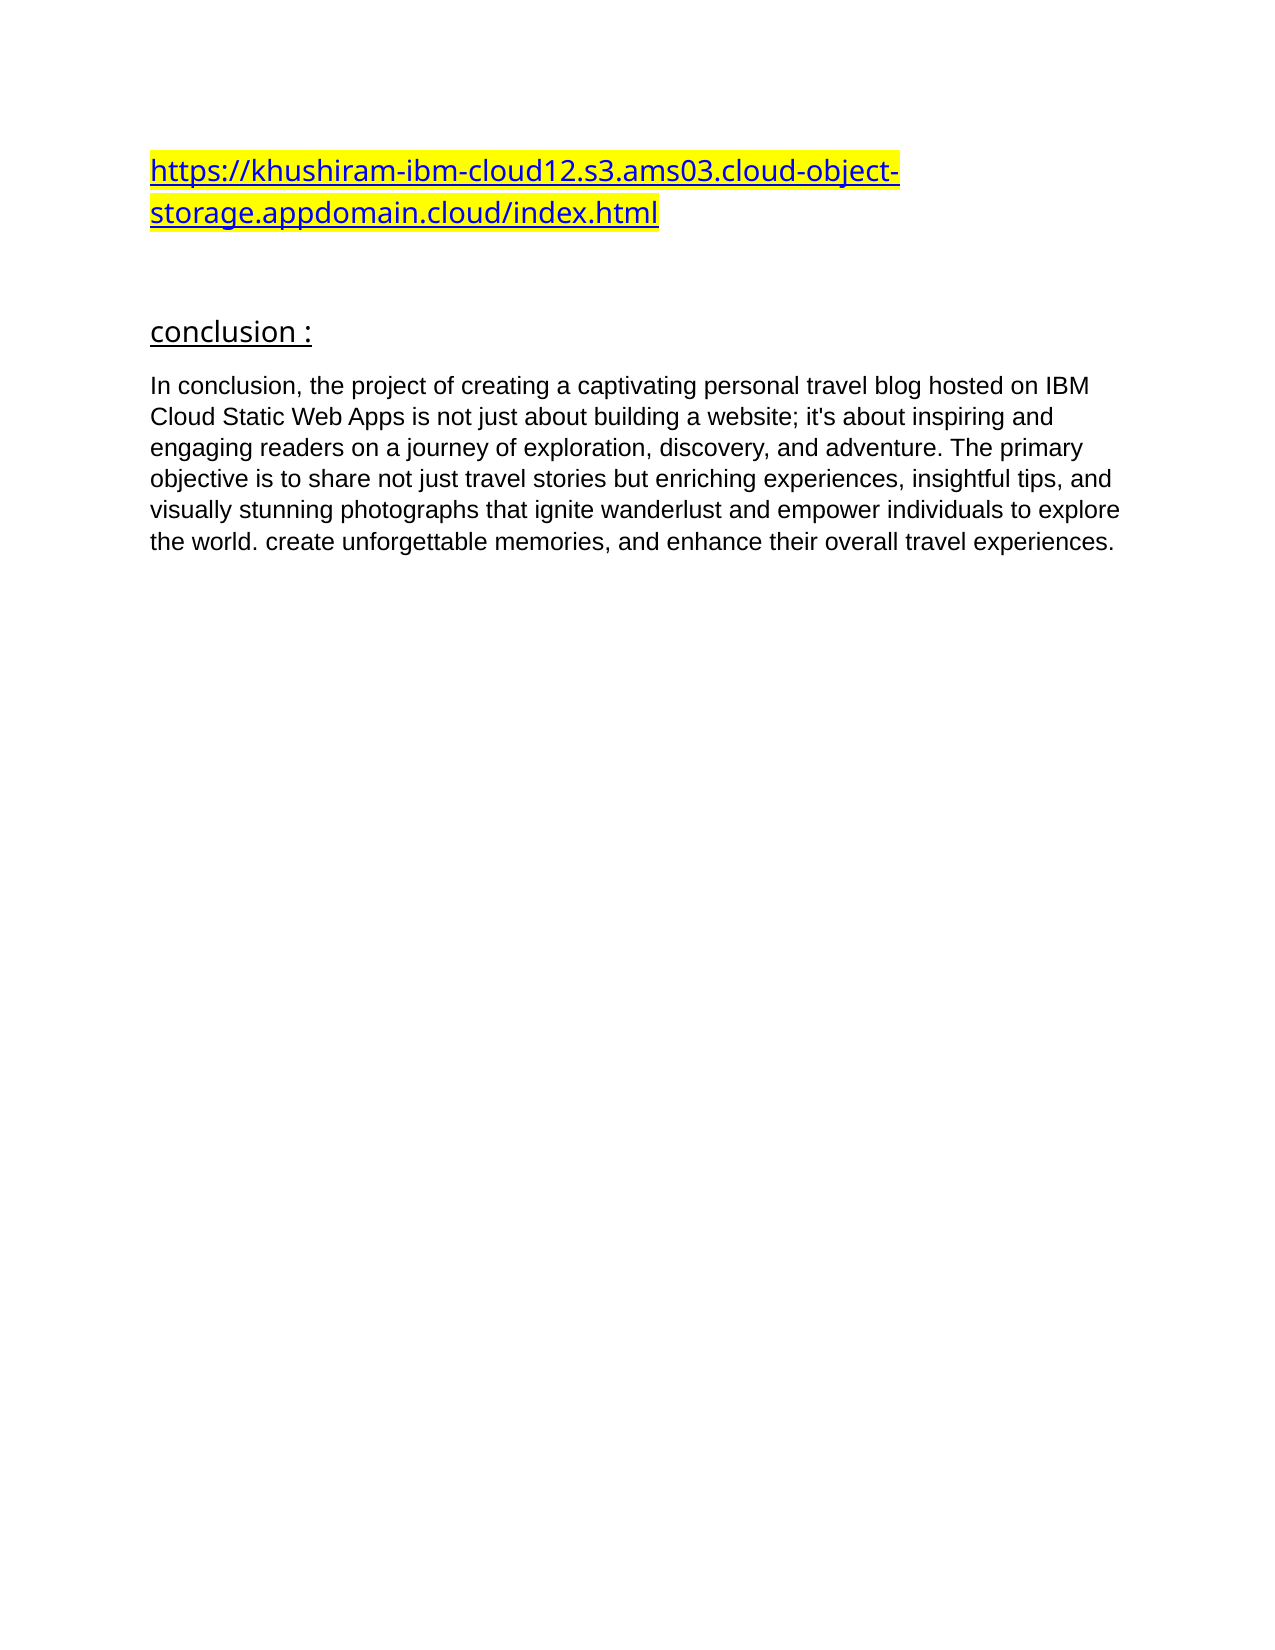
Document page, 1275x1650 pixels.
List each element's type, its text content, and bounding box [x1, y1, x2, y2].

text In conclusion, the project of creating a captivating personal travel blog hosted on IBM Cloud Static Web Apps is not just about building a website; it's about inspiring and engaging readers on a journey of exploration, discovery, and adventure. The primary objective is to share not just travel stories but enriching experiences, insightful tips, and visually stunning photographs that ignite wanderlust and empower individuals to explore the world. create unforgettable memories, and enhance their overall travel experiences. [150, 371, 1125, 555]
text conclusion : [150, 312, 1125, 351]
text https://khushiram-ibm-cloud12.s3.ams03.cloud-object-storage.appdomain.cloud/index.html [150, 150, 1125, 232]
